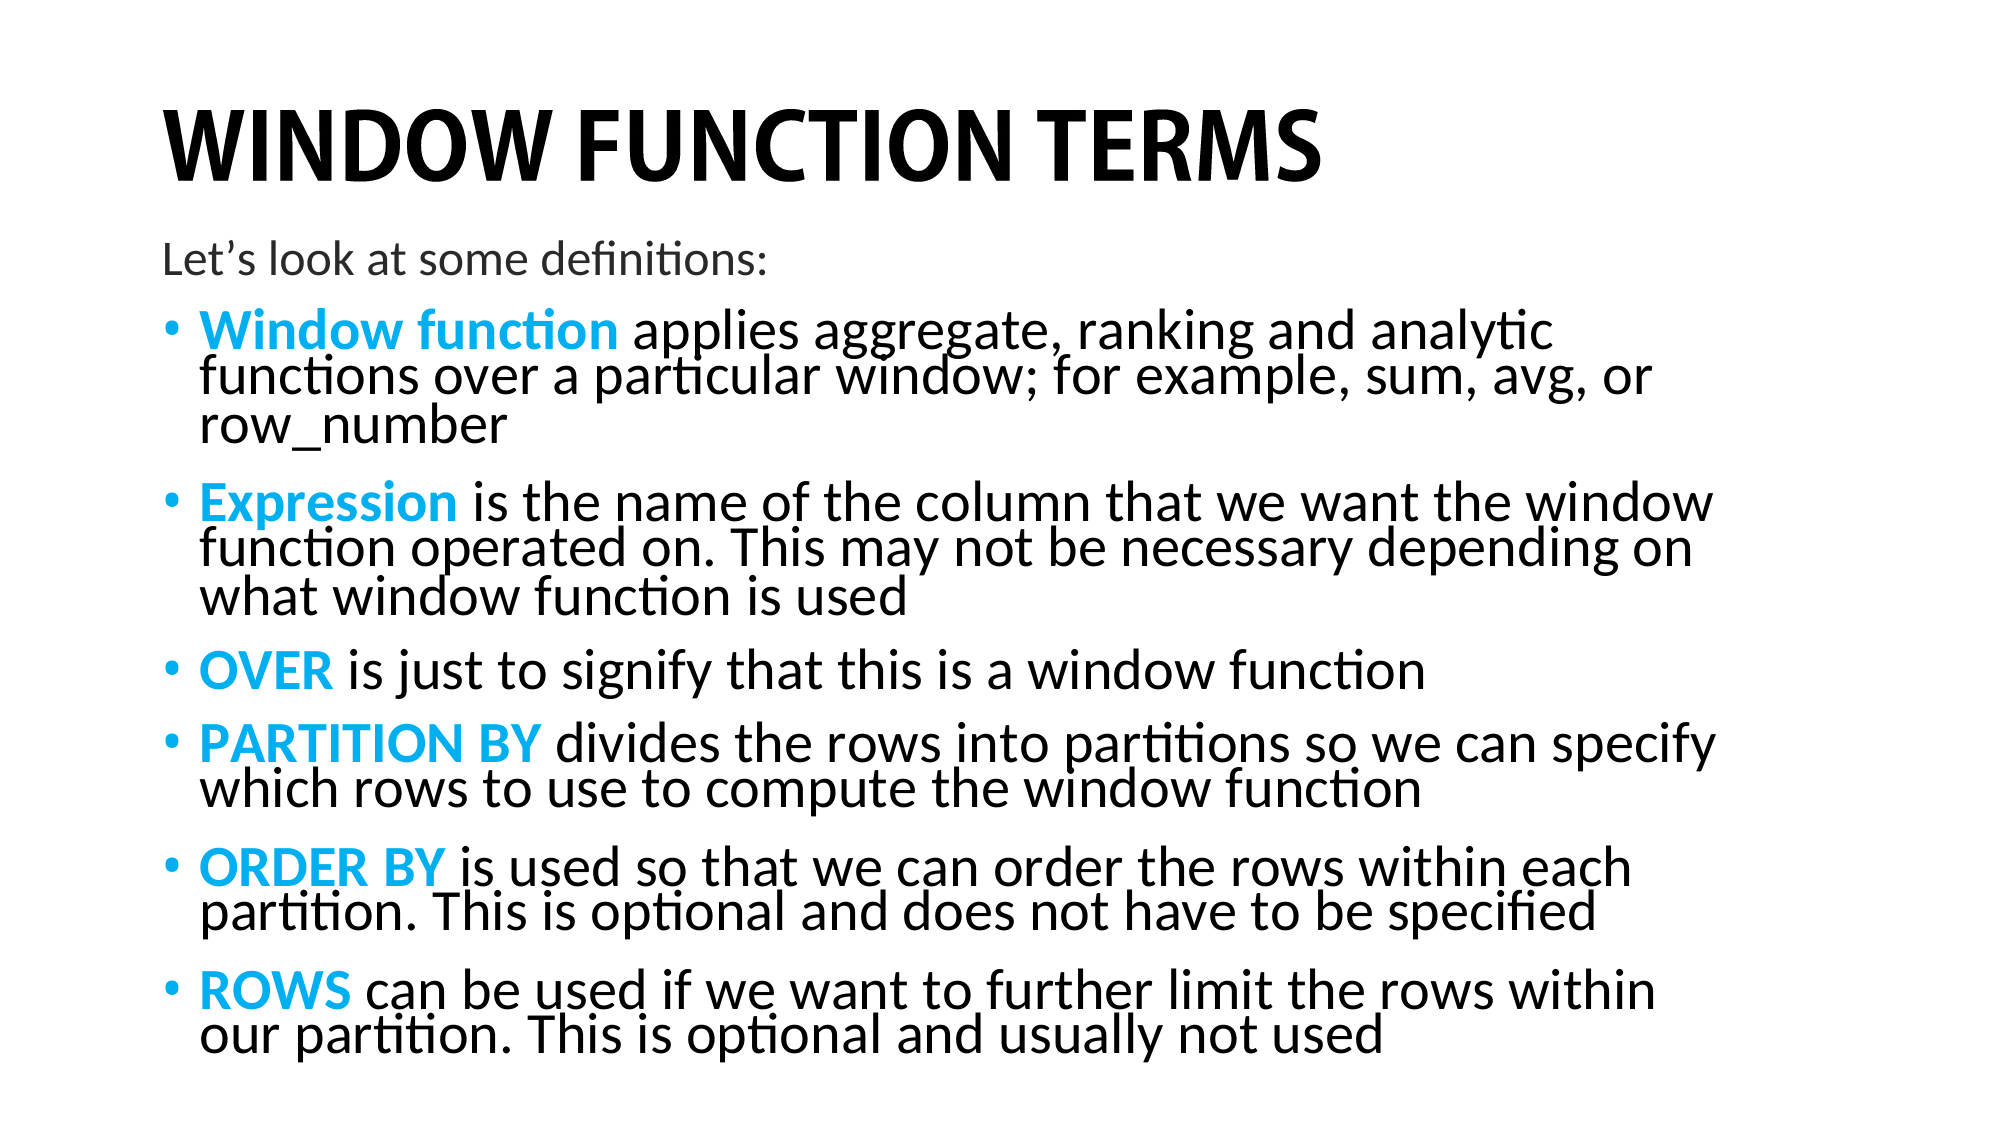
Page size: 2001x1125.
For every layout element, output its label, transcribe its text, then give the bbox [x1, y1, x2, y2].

text Let’s look at some definitions: [162, 227, 1996, 288]
list OVER is just to signify that this is a window function [162, 633, 1996, 703]
list ROWS can be used if we want to further limit the rows within our partition. This is optional and usually not used [162, 966, 1746, 1068]
list PARTITION BY divides the rows into partitions so we can specify which rows to use to compute the window function [162, 720, 1861, 822]
list Window function applies aggregate, ranking and analytic functions over a particular window; for example, sum, avg, or row_number [162, 307, 1784, 458]
list Expression is the name of the column that we want the window function operated on. This may not be necessary depending on what window function is used [162, 478, 1823, 629]
picture [161, 91, 1379, 207]
list ORDER BY is used so that we can order the rows within each partition. This is optional and does not have to be specified [162, 843, 1861, 945]
